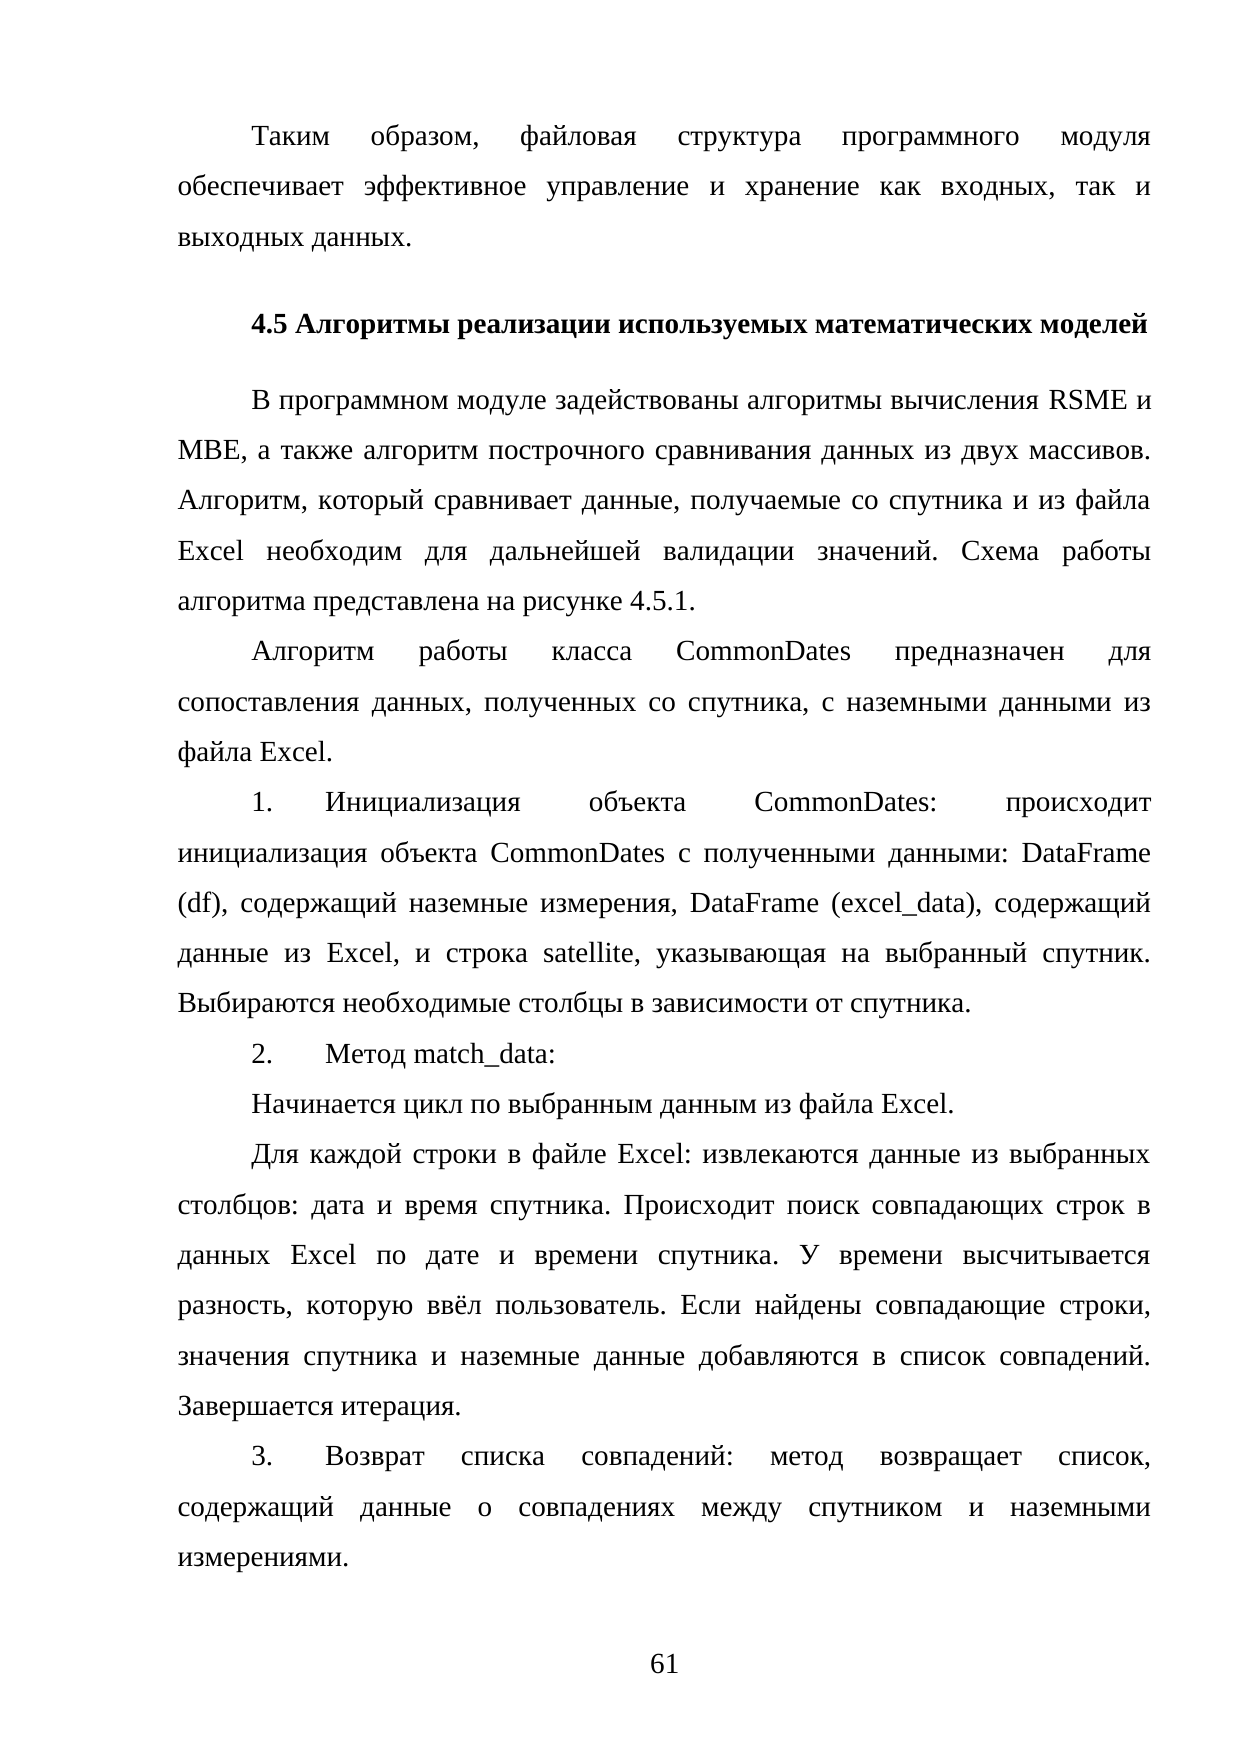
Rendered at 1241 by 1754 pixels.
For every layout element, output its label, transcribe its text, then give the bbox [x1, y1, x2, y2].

list Инициализация объекта CommonDates: происходит инициализация объекта CommonDates с полученными данными: DataFrame (df), содержащий наземные измерения, DataFrame (excel_data), содержащий данные из Excel, и строка satellite, указывающая на выбранный спутник. Выбираются необходимые столбцы в зависимости от спутника. [177, 784, 1152, 1019]
subtitle 4.5 Алгоритмы реализации используемых математических моделей [177, 307, 1152, 340]
list Метод match_data: [177, 1036, 1152, 1069]
list Возврат списка совпадений: метод возвращает список, содержащий данные о совпадениях между спутником и наземными измерениями. [177, 1438, 1152, 1573]
text Для каждой строки в файле Excel: извлекаются данные из выбранных столбцов: дата и время спутника. Происходит поиск совпадающих строк в данных Excel по дате и времени спутника. У времени высчитывается разность, которую ввёл пользователь. Если найдены совпадающие строки, значения спутника и наземные данные добавляются в список совпадений. Завершается итерация. [177, 1137, 1152, 1422]
text Таким образом, файловая структура программного модуля обеспечивает эффективное управление и хранение как входных, так и выходных данных. [177, 118, 1152, 252]
text Начинается цикл по выбранным данным из файла Excel. [177, 1086, 1152, 1120]
text В программном модуле задействованы алгоритмы вычисления RSME и MBE, а также алгоритм построчного сравнивания данных из двух массивов. Алгоритм, который сравнивает данные, получаемые со спутника и из файла Excel необходим для дальнейшей валидации значений. Схема работы алгоритма представлена на рисунке 4.5.1. [177, 382, 1152, 617]
text Алгоритм работы класса CommonDates предназначен для сопоставления данных, полученных со спутника, с наземными данными из файла Excel. [177, 633, 1152, 768]
